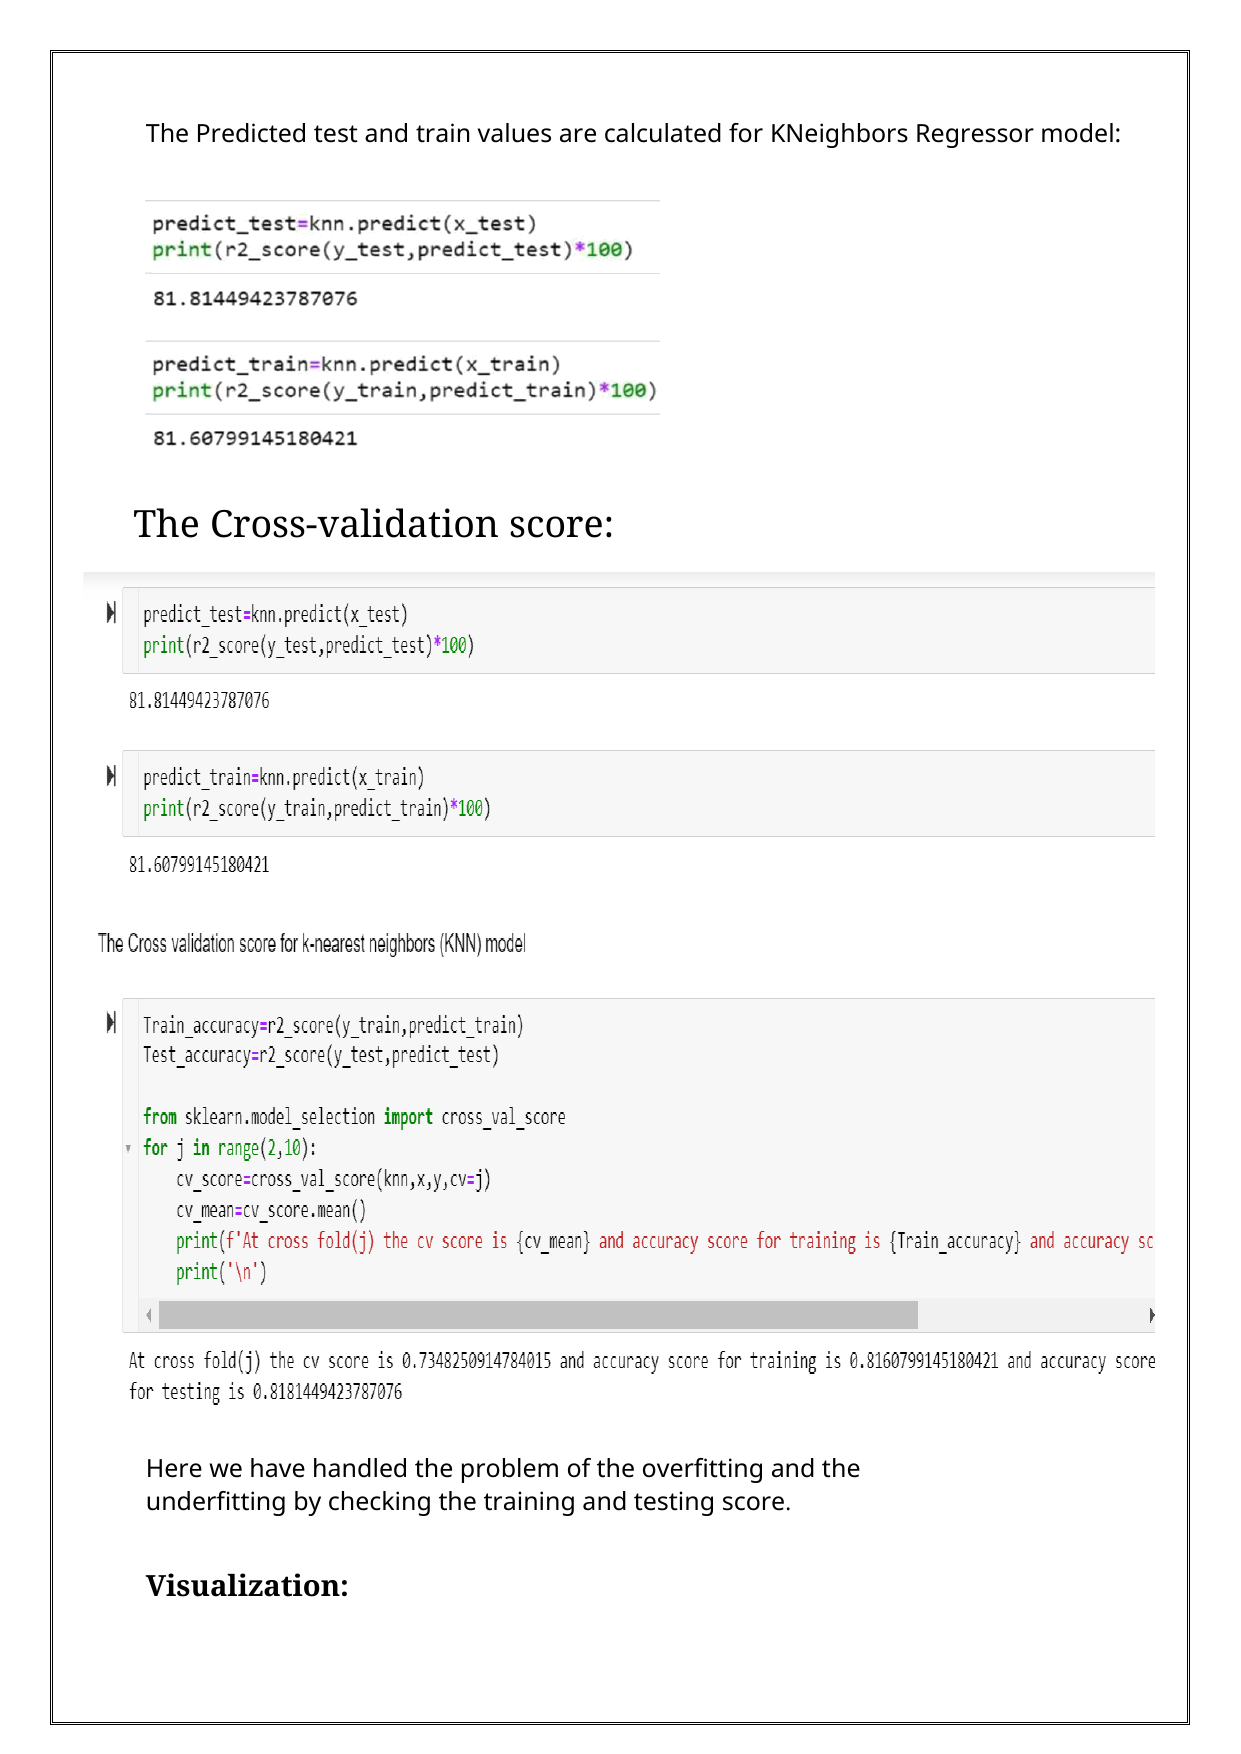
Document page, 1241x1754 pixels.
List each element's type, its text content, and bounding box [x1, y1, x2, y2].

subtitle The Cross-validation score: [133, 497, 1155, 548]
picture [83, 571, 1155, 1412]
picture [144, 198, 661, 446]
subtitle Visualization: [146, 1565, 1155, 1604]
text Here we have handled the problem of the overfitting and the underfitting by checking the training and testing score. [146, 1451, 976, 1518]
text The Predicted test and train values are calculated for KNeighbors Regressor model: [146, 116, 1155, 150]
